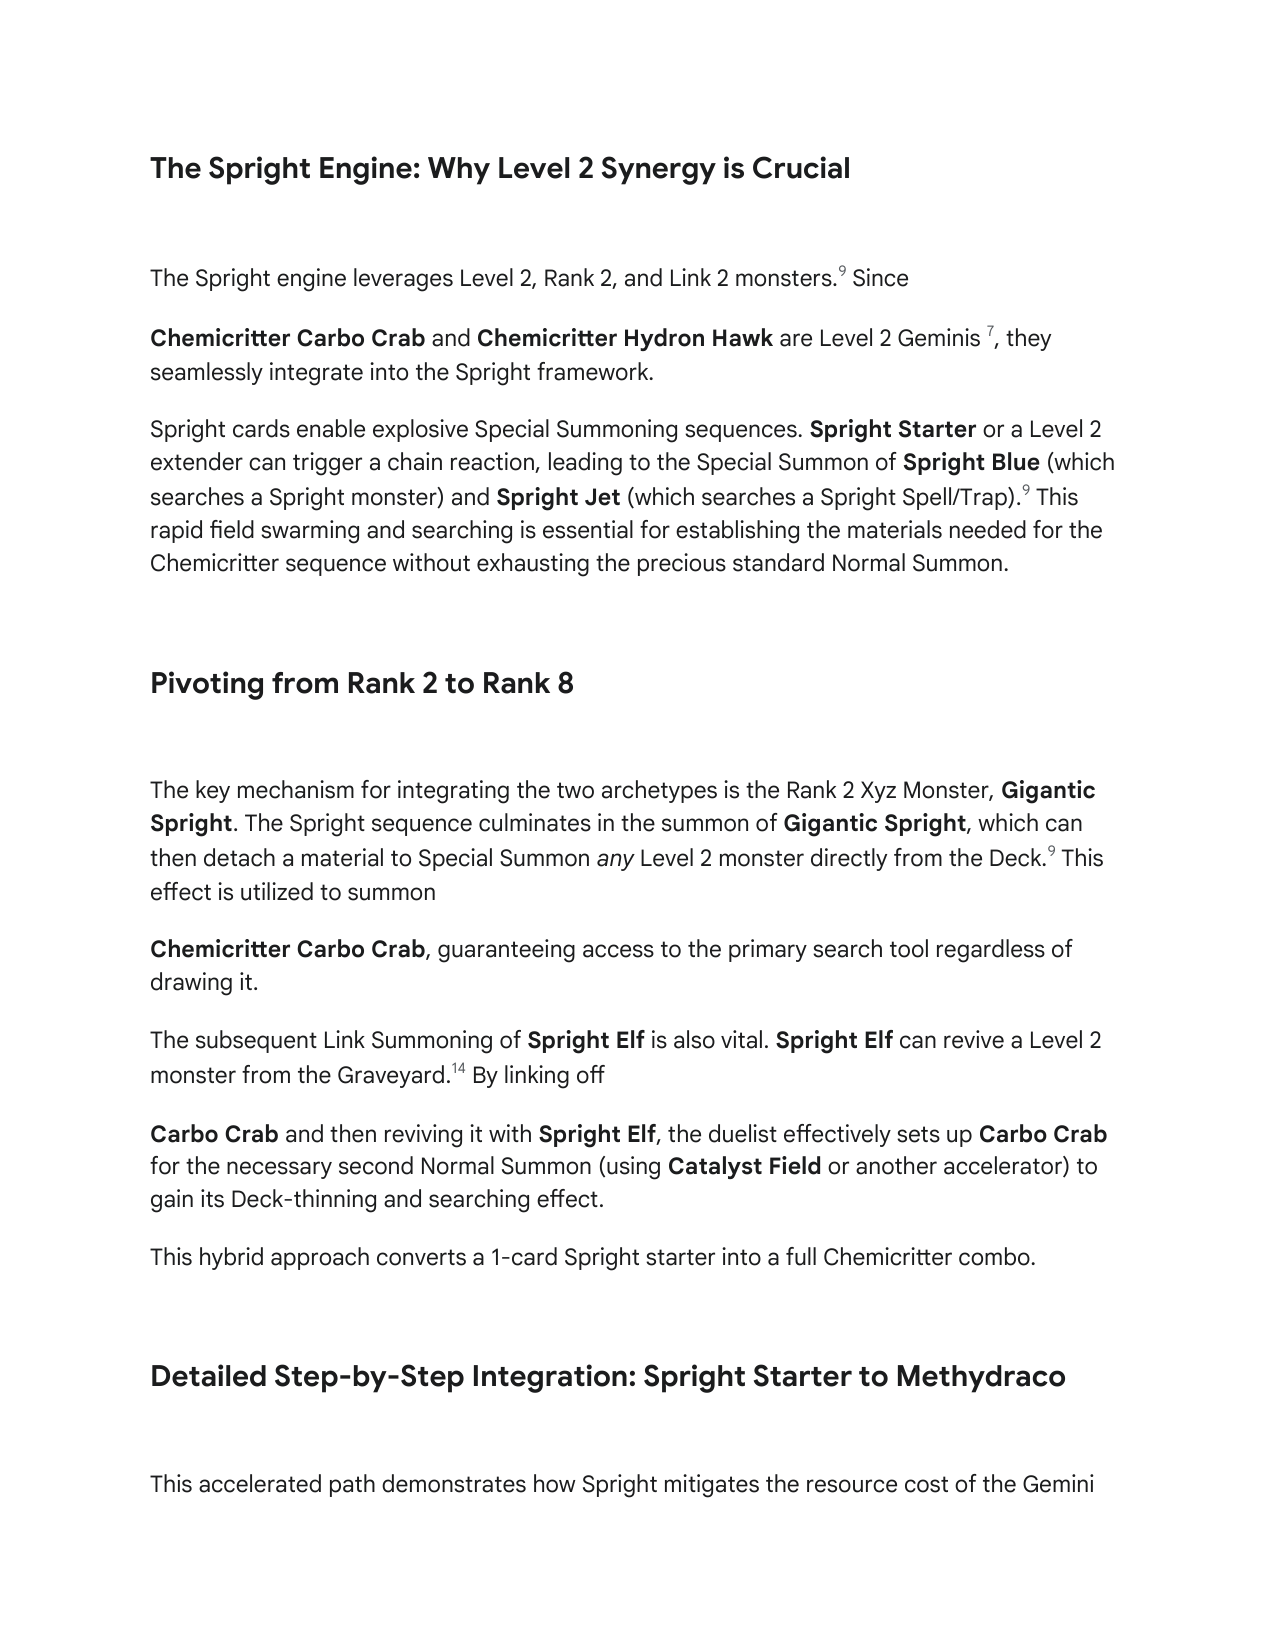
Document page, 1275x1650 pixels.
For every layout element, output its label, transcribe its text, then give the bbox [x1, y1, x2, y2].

text This hybrid approach converts a 1-card Spright starter into a full Chemicritter combo. [150, 1243, 1125, 1272]
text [150, 1470, 1125, 1499]
text The subsequent Link Summoning of Spright Elf is also vital. Spright Elf can revive a Level 2 monster from the Graveyard.14 By linking off [150, 1026, 1125, 1091]
text Carbo Crab and then reviving it with Spright Elf, the duelist effectively sets up Carbo Crab for the necessary second Normal Summon (using Catalyst Field or another accelerator) to gain its Deck-thinning and searching effect. [150, 1120, 1125, 1214]
subtitle Pivoting from Rank 2 to Rank 8 [150, 665, 1125, 701]
subtitle The Spright Engine: Why Level 2 Synergy is Crucial [150, 150, 1125, 187]
text The Spright engine leverages Level 2, Rank 2, and Link 2 monsters.9 Since [150, 262, 1125, 293]
text Chemicritter Carbo Crab and Chemicritter Hydron Hawk are Level 2 Geminis 7, they seamlessly integrate into the Spright framework. [150, 323, 1125, 387]
subtitle Detailed Step-by-Step Integration: Spright Starter to Methydraco [150, 1358, 1125, 1395]
text Spright cards enable explosive Special Summoning sequences. Spright Starter or a Level 2 extender can trigger a chain reaction, leading to the Special Summon of Spright Blue (which searches a Spright monster) and Spright Jet (which searches a Spright Spell/Trap).9 This rapid field swarming and searching is essential for establishing the materials needed for the Chemicritter sequence without exhausting the precious standard Normal Summon. [150, 416, 1125, 578]
text Chemicritter Carbo Crab, guaranteeing access to the primary search tool regardless of drawing it. [150, 936, 1125, 997]
text The key mechanism for integrating the two archetypes is the Rank 2 Xyz Monster, Gigantic Spright. The Spright sequence culminates in the summon of Gigantic Spright, which can then detach a material to Special Summon any Level 2 monster directly from the Deck.9 This effect is utilized to summon [150, 777, 1125, 907]
